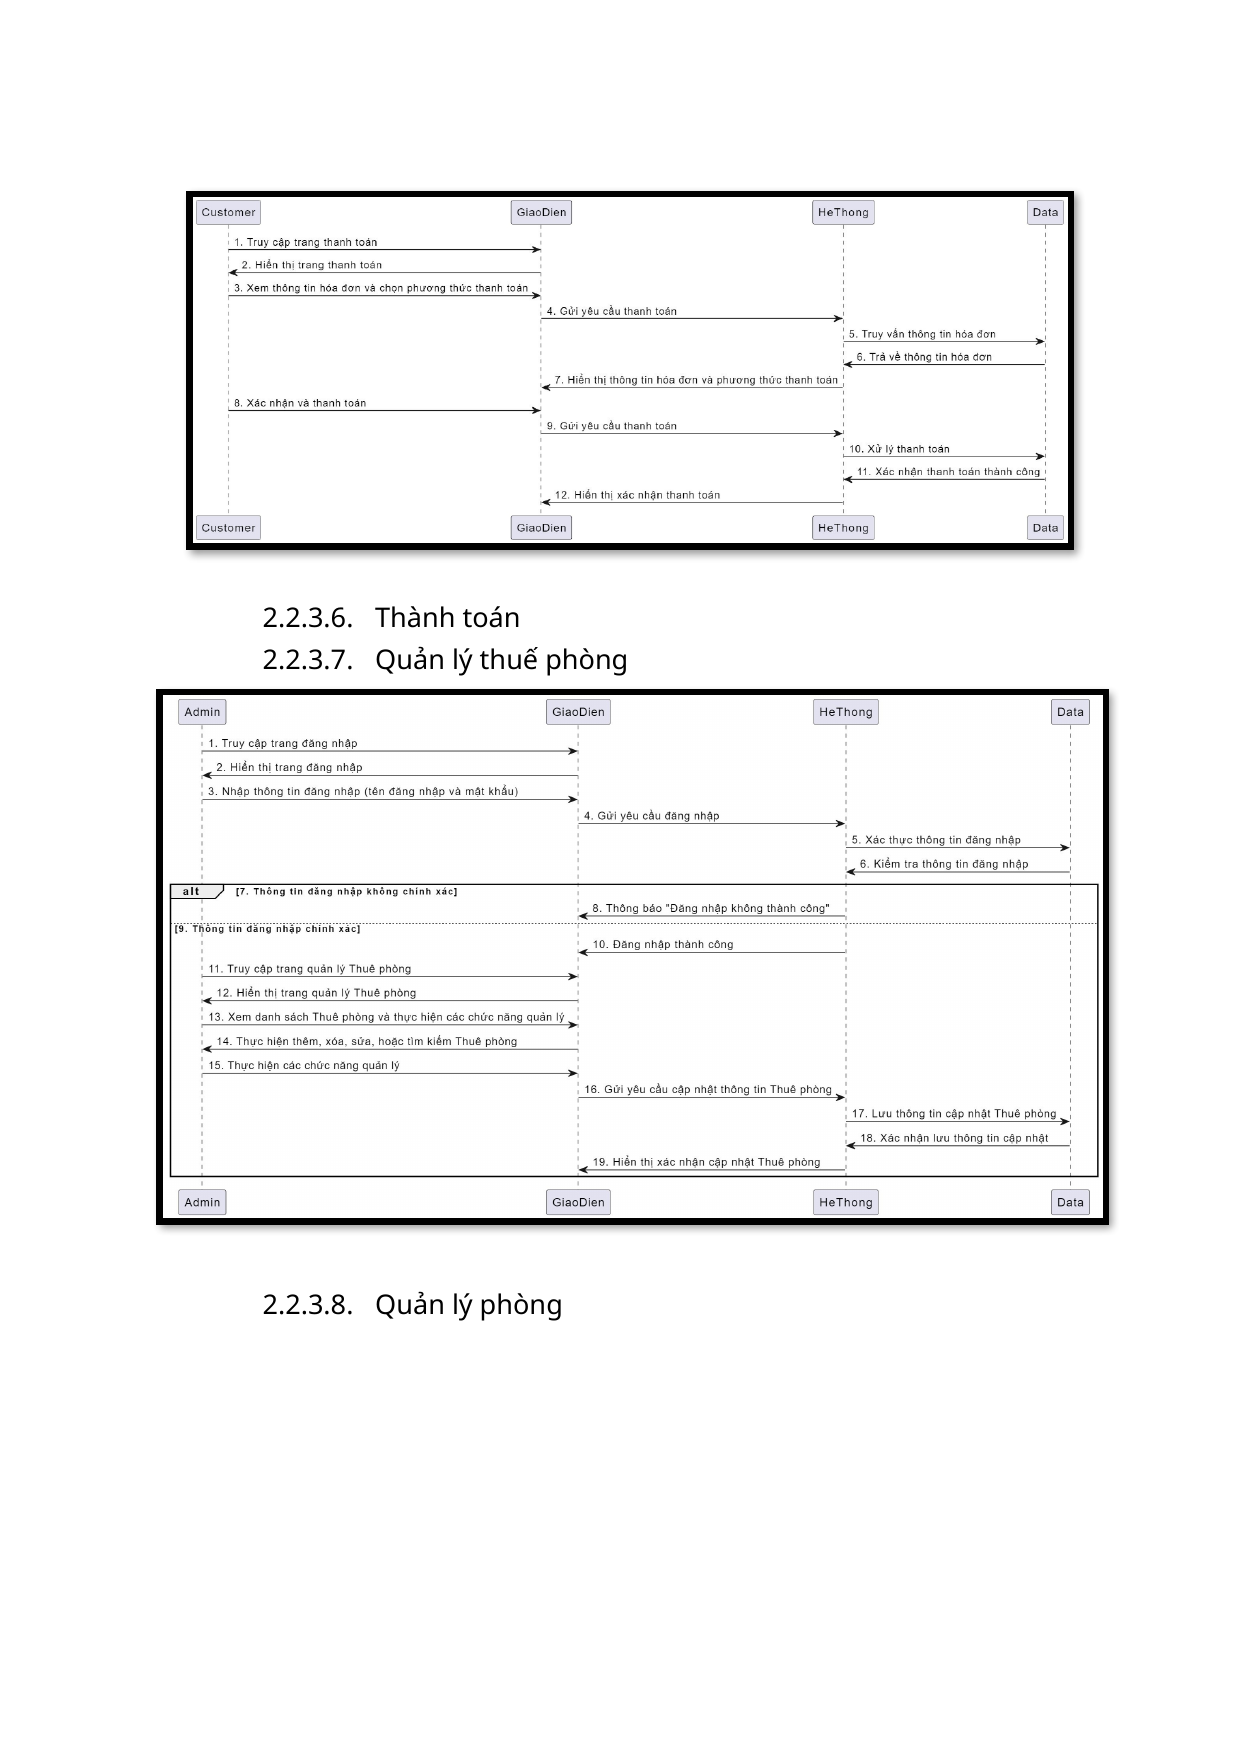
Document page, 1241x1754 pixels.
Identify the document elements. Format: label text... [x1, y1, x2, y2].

picture [163, 695, 1103, 1218]
list Quản lý thuế phòng [262, 640, 1090, 677]
picture [193, 197, 1068, 543]
list Quản lý phòng [262, 1286, 1090, 1323]
